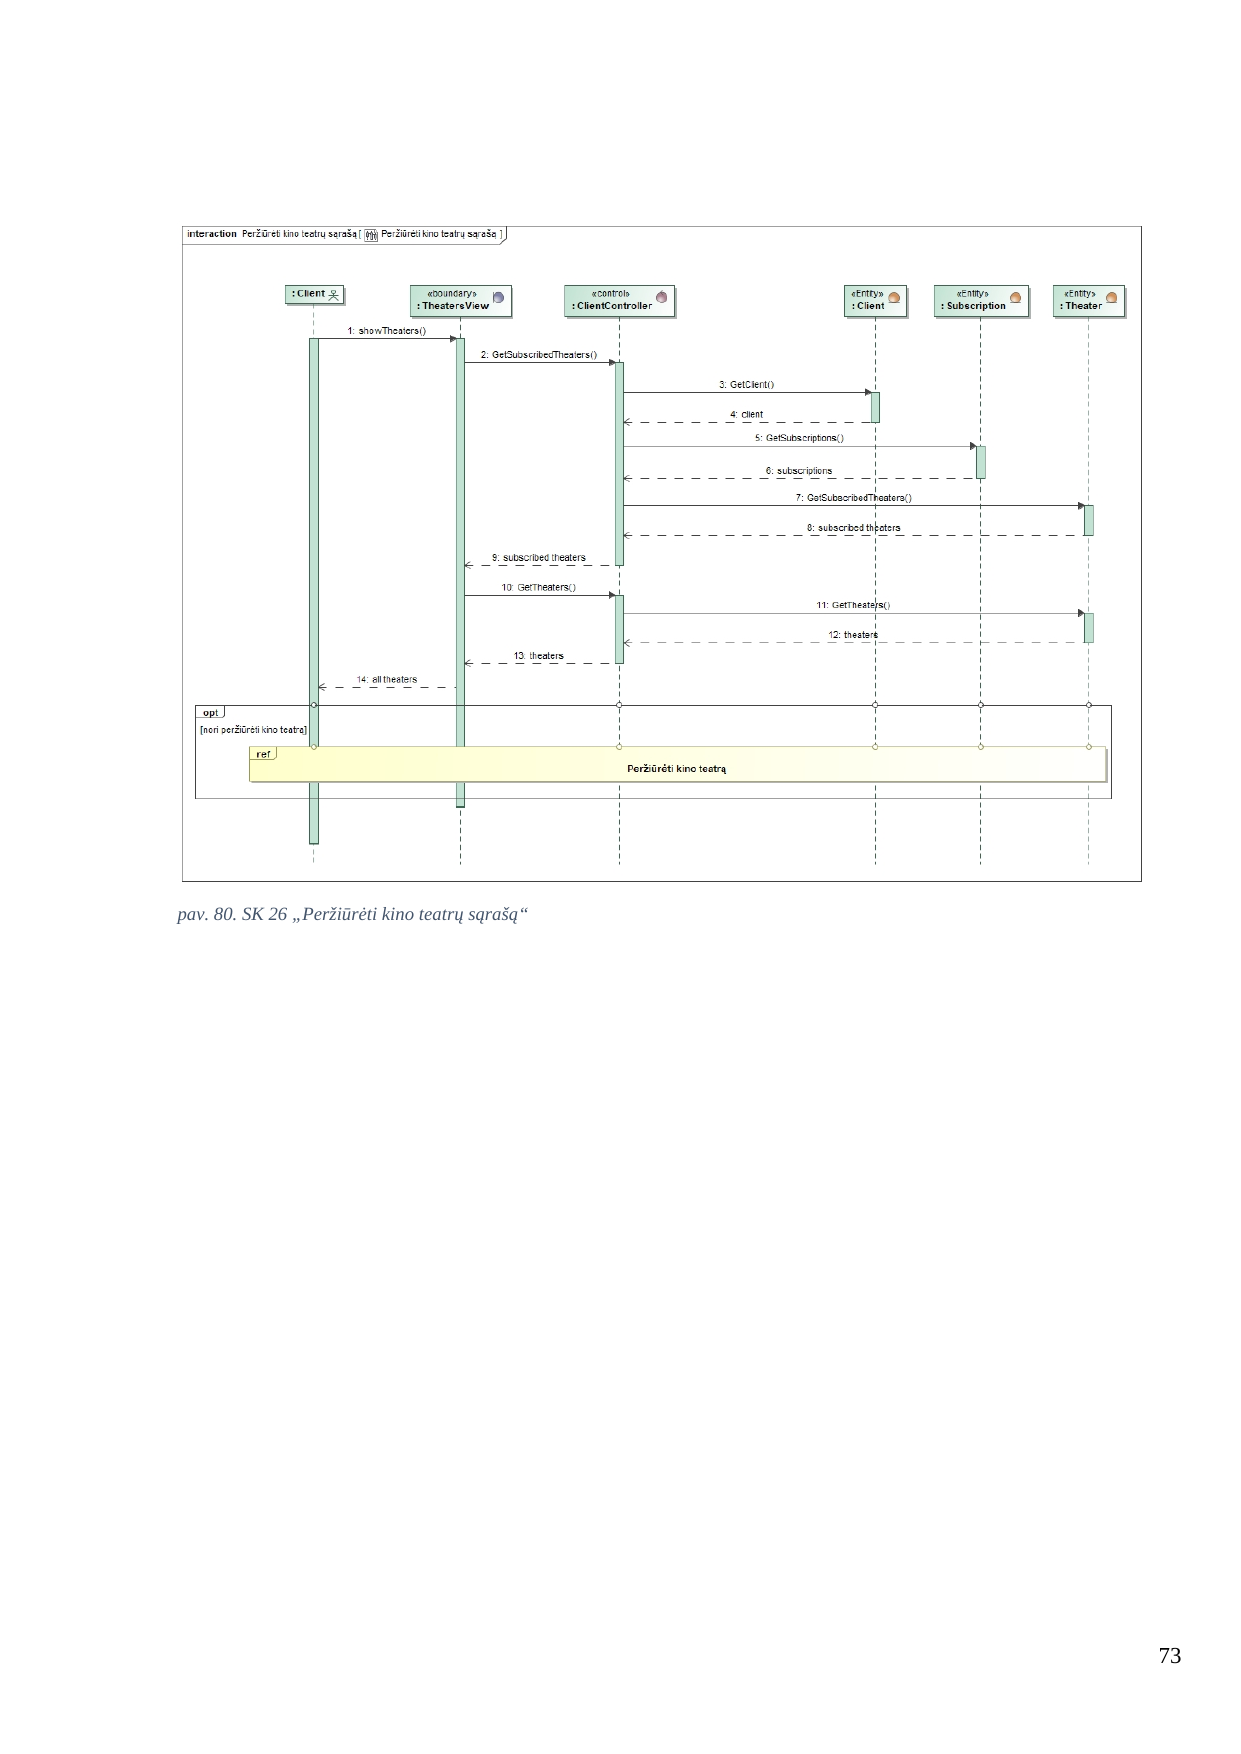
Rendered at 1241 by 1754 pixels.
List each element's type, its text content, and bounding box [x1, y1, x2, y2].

text pav. 80. SK 26 „Peržiūrėti kino teatrų sąrašą“ [177, 902, 1181, 924]
picture [177, 221, 1145, 885]
